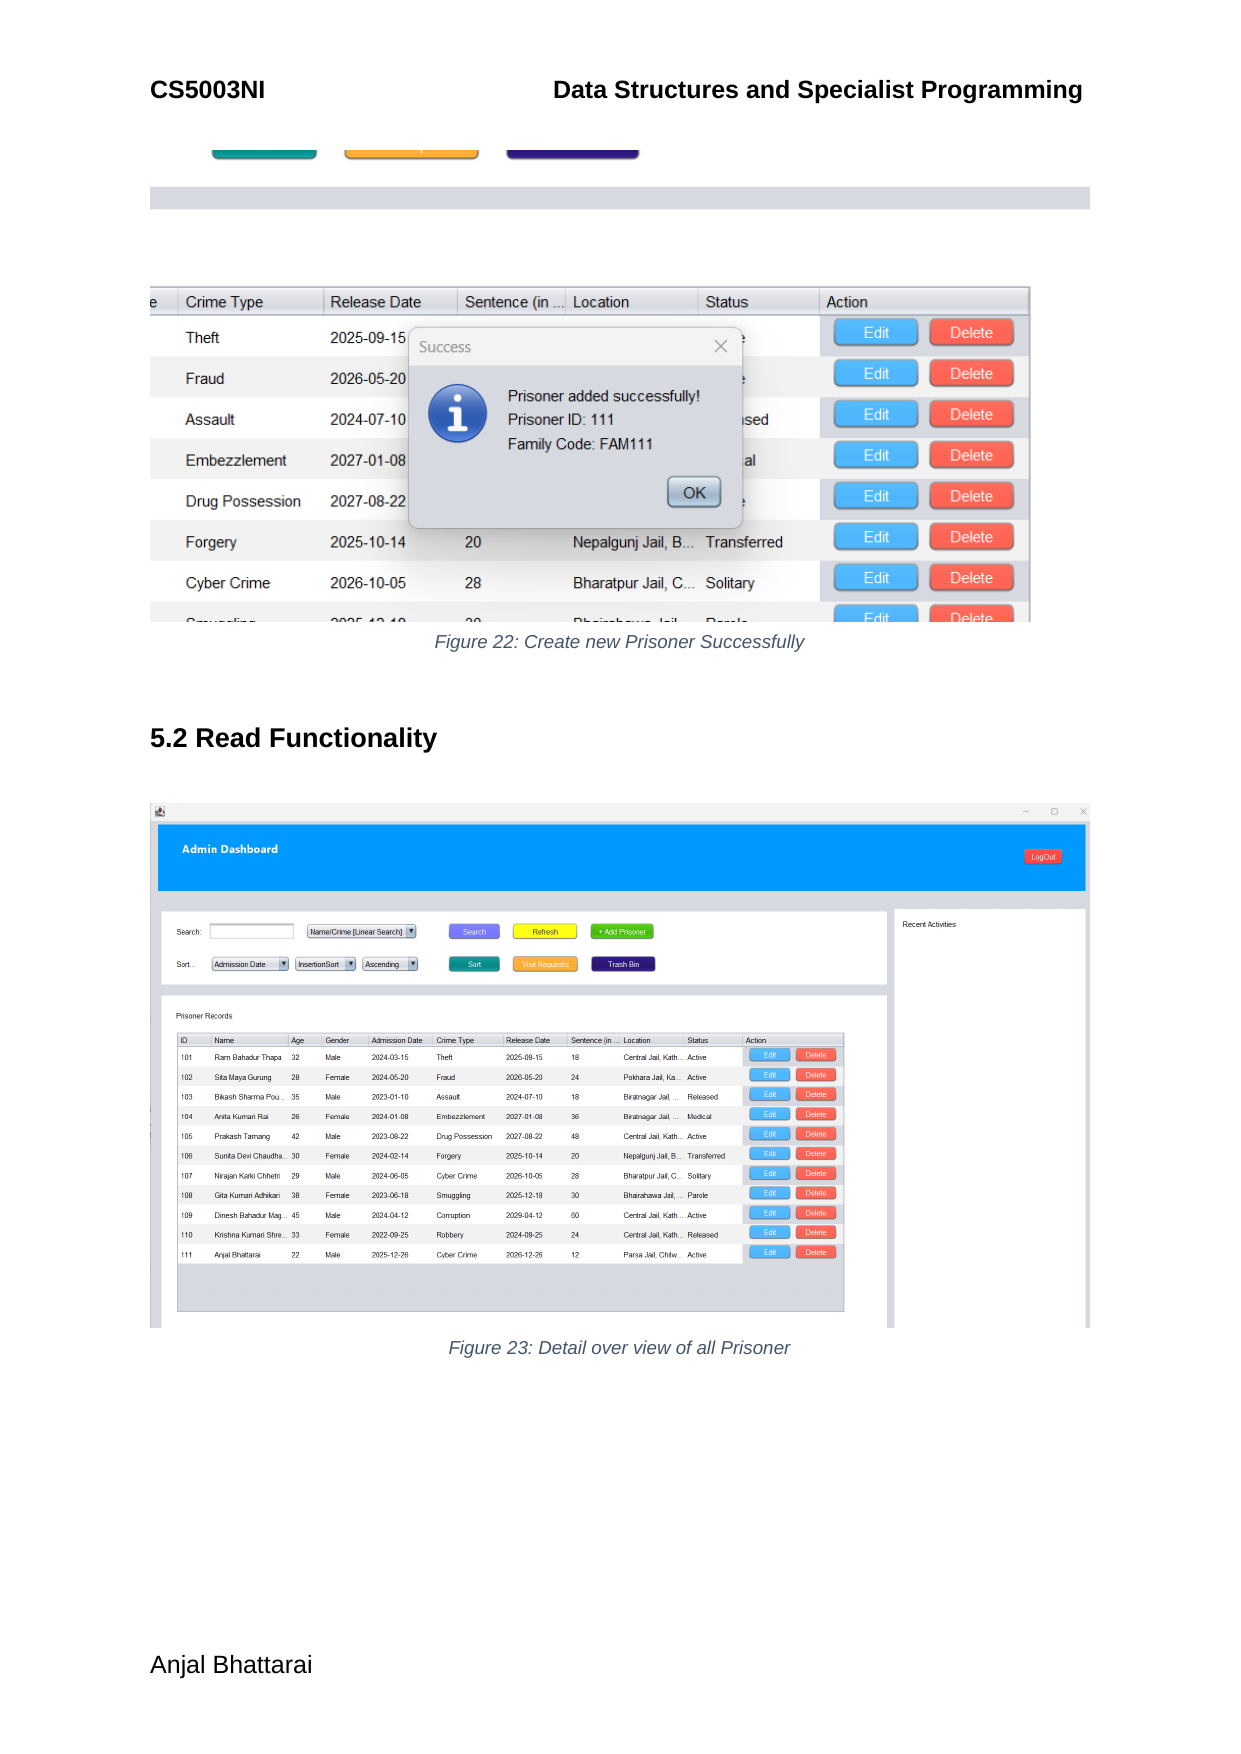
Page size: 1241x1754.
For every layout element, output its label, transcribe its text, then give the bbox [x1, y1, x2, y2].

picture [150, 803, 1091, 1328]
picture [150, 150, 1091, 622]
subtitle 5.2 Read Functionality [150, 722, 1090, 754]
